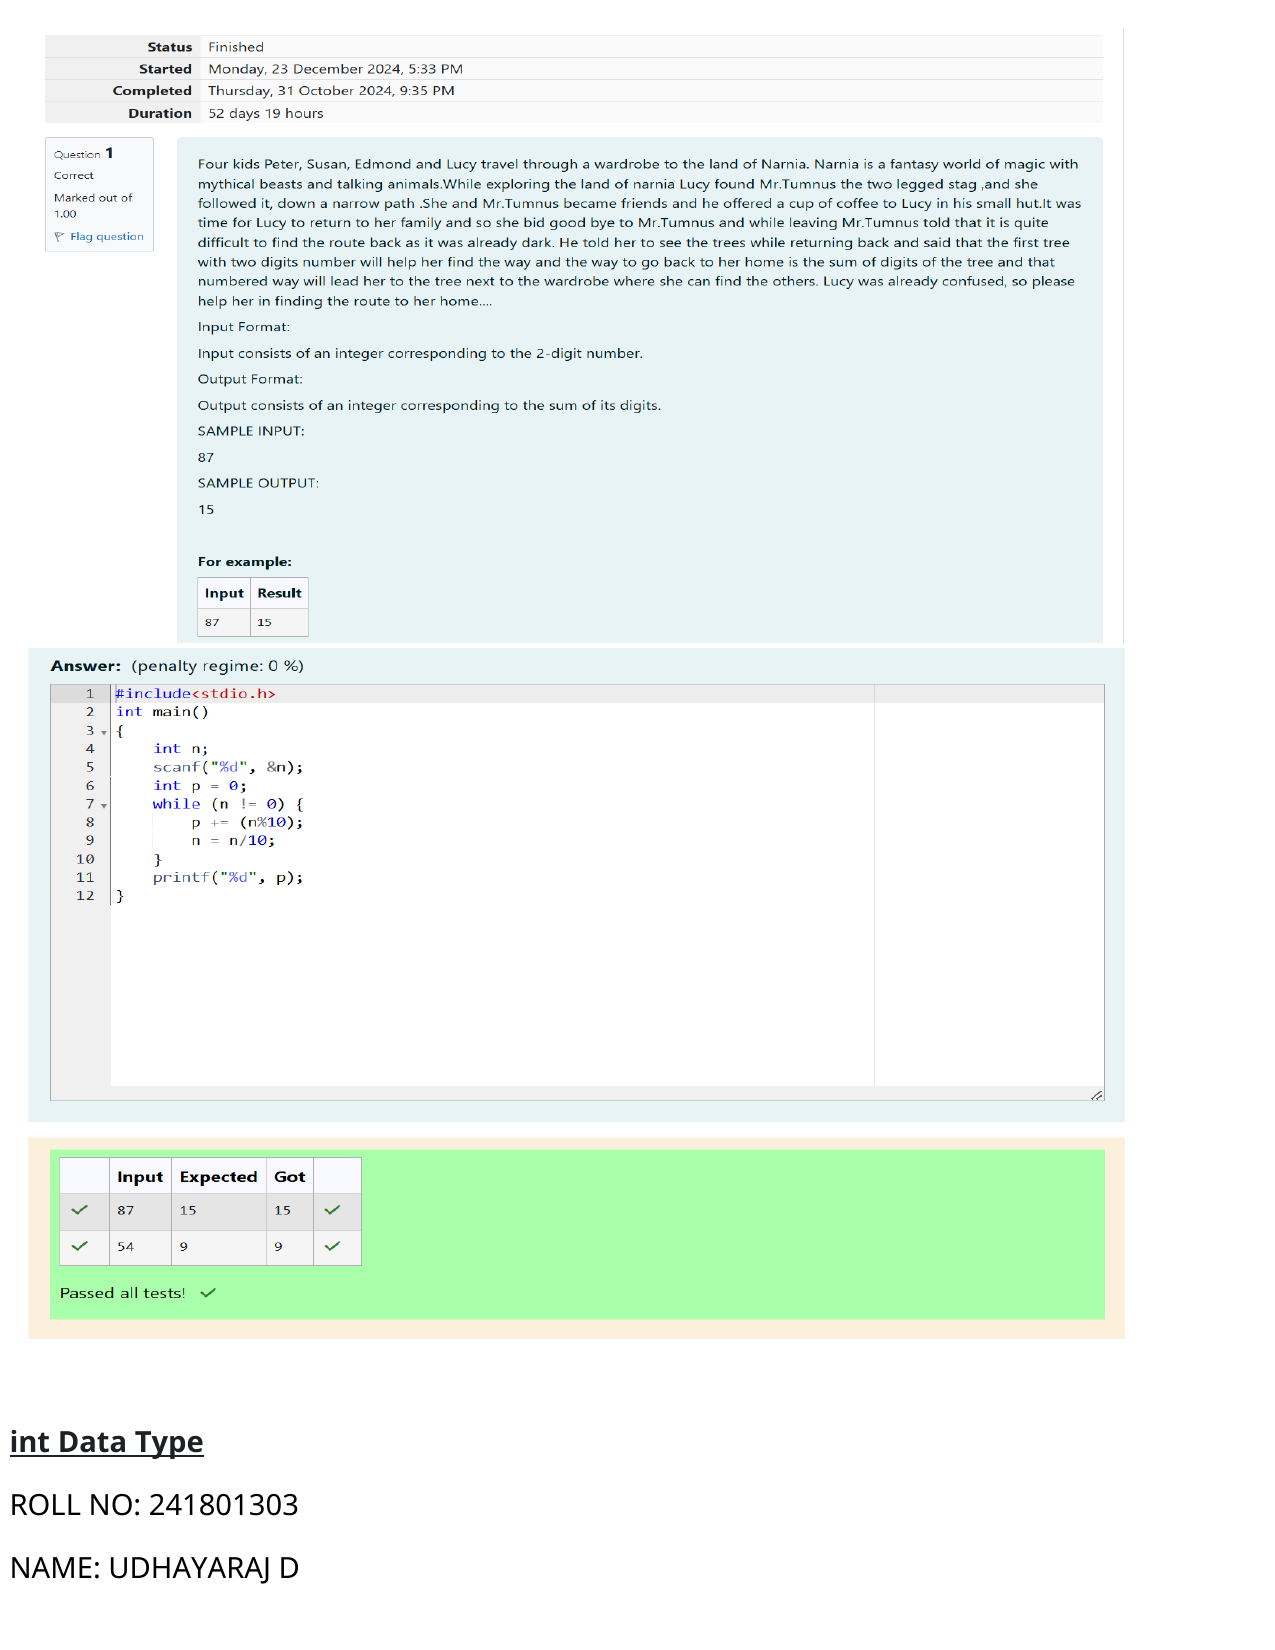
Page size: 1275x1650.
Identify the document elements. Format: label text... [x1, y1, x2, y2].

text ROLL NO: 241801303 [9, 1484, 1247, 1524]
text int Data Type [9, 1422, 1247, 1461]
text NAME: UDHAYARAJ D [9, 1547, 1247, 1587]
